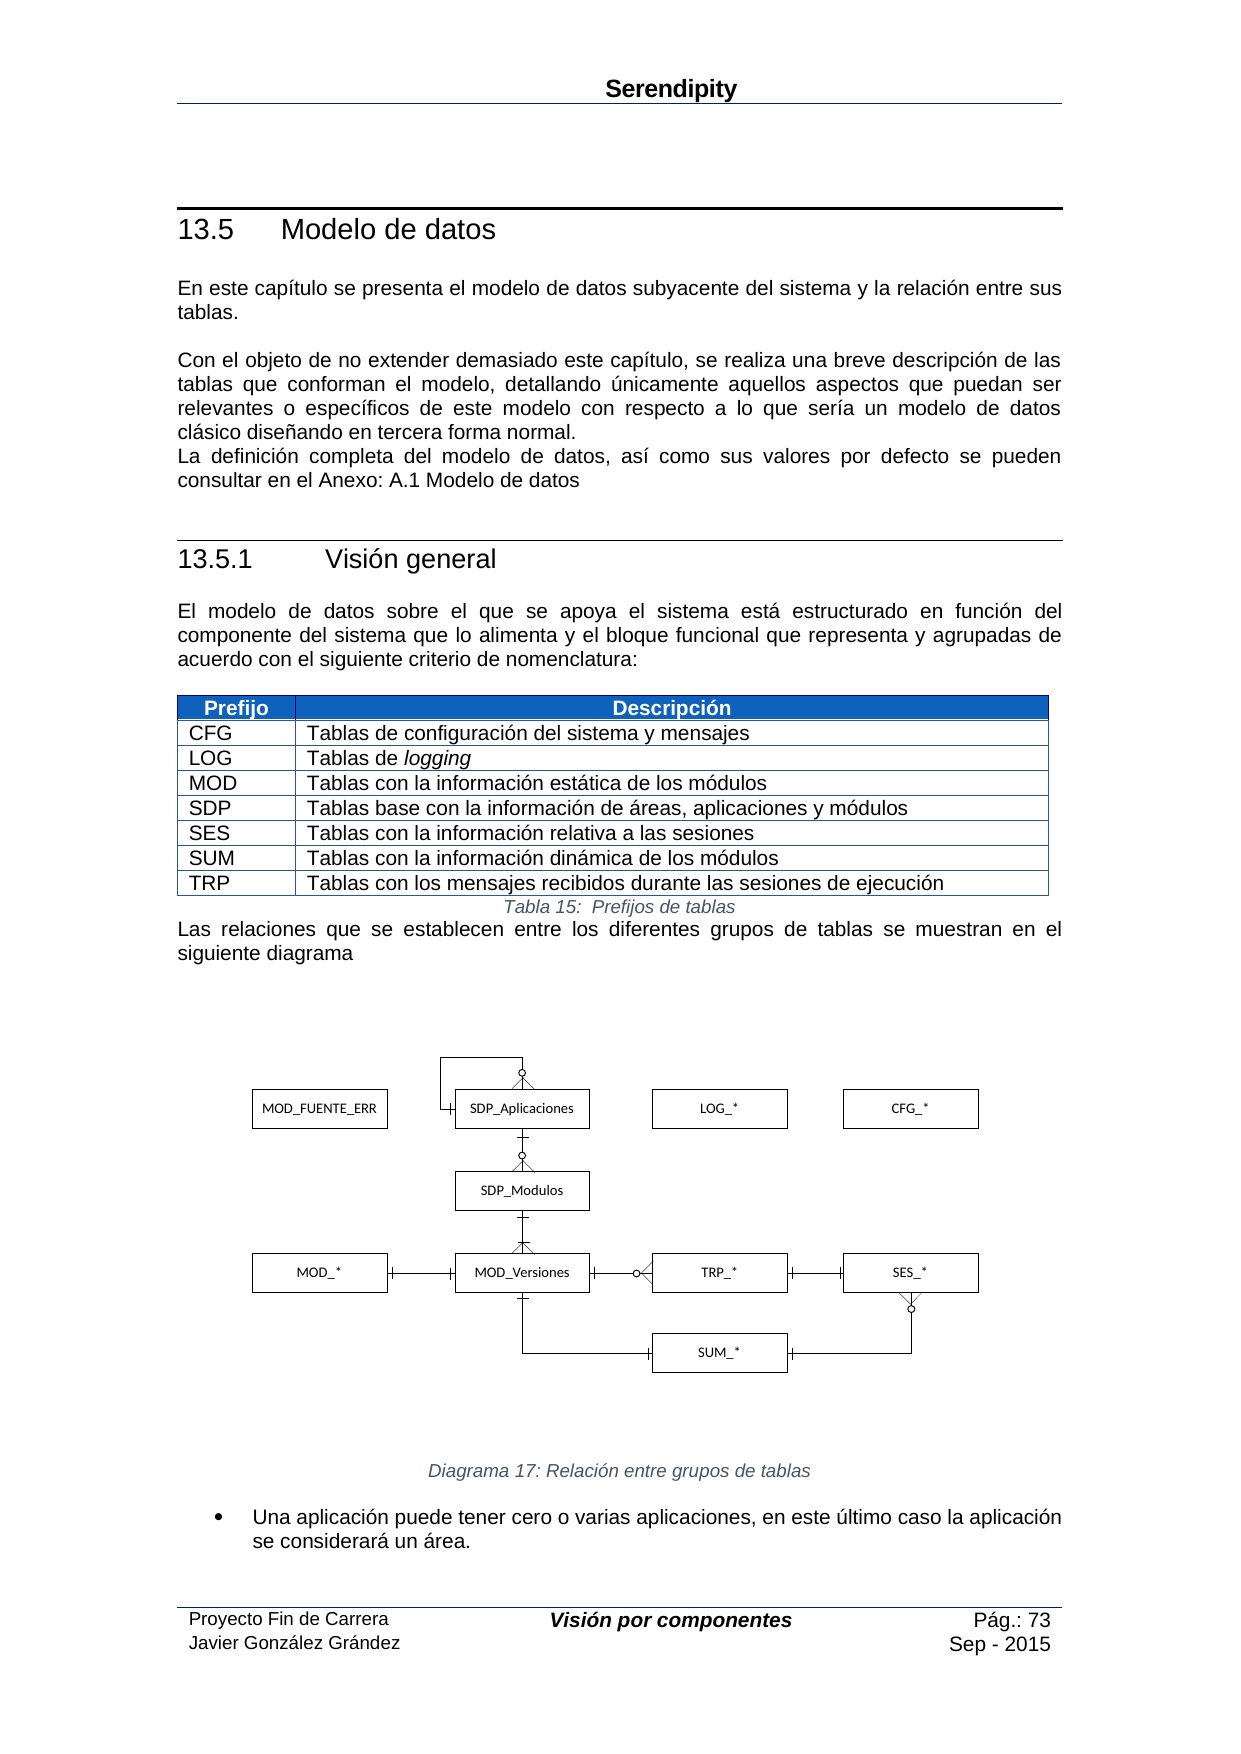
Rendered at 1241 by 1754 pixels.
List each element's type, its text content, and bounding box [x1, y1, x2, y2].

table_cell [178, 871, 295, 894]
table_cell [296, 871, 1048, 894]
text En este capítulo se presenta el modelo de datos subyacente del sistema y la relación entre sus tablas. [177, 276, 1063, 324]
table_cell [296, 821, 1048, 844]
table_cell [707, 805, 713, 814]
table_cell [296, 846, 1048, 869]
text Con el objeto de no extender demasiado este capítulo, se realiza una breve descripción de las tablas que conforman el modelo, detallando únicamente aquellos aspectos que puedan ser relevantes o específicos de este modelo con respecto a lo que sería un modelo de datos clásico diseñando en tercera forma normal. [177, 348, 1063, 443]
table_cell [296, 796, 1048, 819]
subtitle Visión general [177, 541, 1063, 575]
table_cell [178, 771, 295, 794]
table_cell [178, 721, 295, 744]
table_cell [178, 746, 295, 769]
text La definición completa del modelo de datos, así como sus valores por defecto se pueden consultar en el Anexo: A.1 Modelo de datos [177, 443, 1063, 491]
subtitle Modelo de datos [177, 210, 1063, 246]
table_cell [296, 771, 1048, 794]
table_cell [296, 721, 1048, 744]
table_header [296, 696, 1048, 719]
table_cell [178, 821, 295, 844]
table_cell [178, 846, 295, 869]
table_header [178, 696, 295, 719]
text Las relaciones que se establecen entre los diferentes grupos de tablas se muestran en el siguiente diagrama [177, 917, 1063, 965]
list Una aplicación puede tener cero o varias aplicaciones, en este último caso la aplicación se considerará un área. [215, 1505, 1063, 1553]
text El modelo de datos sobre el que se apoya el sistema está estructurado en función del componente del sistema que lo alimenta y el bloque funcional que representa y agrupadas de acuerdo con el siguiente criterio de nomenclatura: [177, 599, 1063, 671]
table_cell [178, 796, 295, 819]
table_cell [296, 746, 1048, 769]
